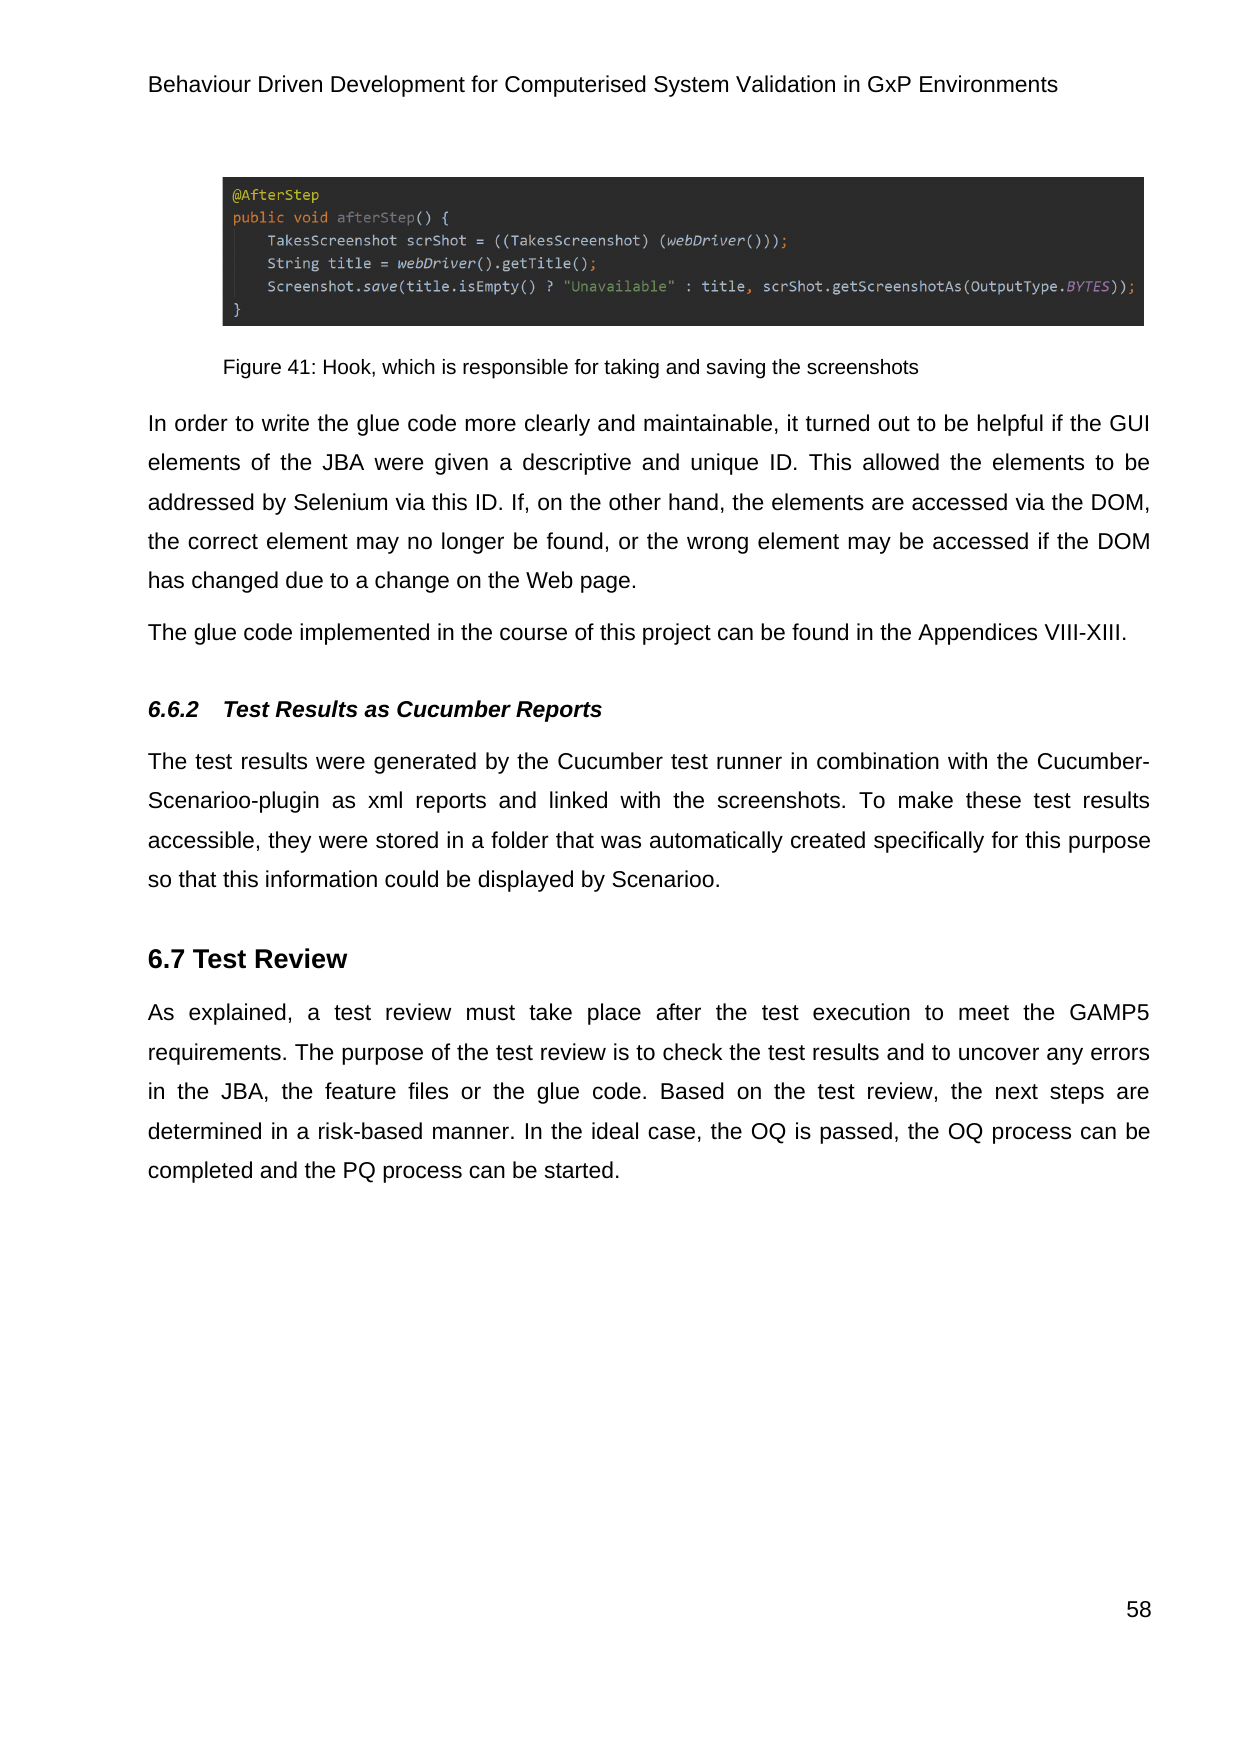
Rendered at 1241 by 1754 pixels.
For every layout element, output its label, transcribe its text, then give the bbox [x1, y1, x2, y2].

subtitle Test Review [148, 943, 1152, 974]
text The test results were generated by the Cucumber test runner in combination with the Cucumber-Scenarioo-plugin as xml reports and linked with the screenshots. To make these test results accessible, they were stored in a folder that was automatically created specifically for this purpose so that this information could be displayed by Scenarioo. [148, 748, 1152, 892]
picture [222, 177, 1144, 326]
subtitle Test Results as Cucumber Reports [148, 696, 1152, 723]
text As explained, a test review must take place after the test execution to meet the GAMP5 requirements. The purpose of the test review is to check the test results and to uncover any errors in the JBA, the feature files or the glue code. Based on the test review, the next steps are determined in a risk-based manner. In the ideal case, the OQ is passed, the OQ process can be completed and the PQ process can be started. [148, 999, 1152, 1184]
text The glue code implemented in the course of this project can be found in the Appendices VIII-XIII. [148, 619, 1152, 646]
text Figure 41: Hook, which is responsible for taking and saving the screenshots [223, 351, 1152, 380]
text In order to write the glue code more clearly and maintainable, it turned out to be helpful if the GUI elements of the JBA were given a descriptive and unique ID. This allowed the elements to be addressed by Selenium via this ID. If, on the other hand, the elements are accessed via the DOM, the correct element may no longer be found, or the wrong element may be accessed if the DOM has changed due to a change on the Web page. [148, 409, 1152, 594]
